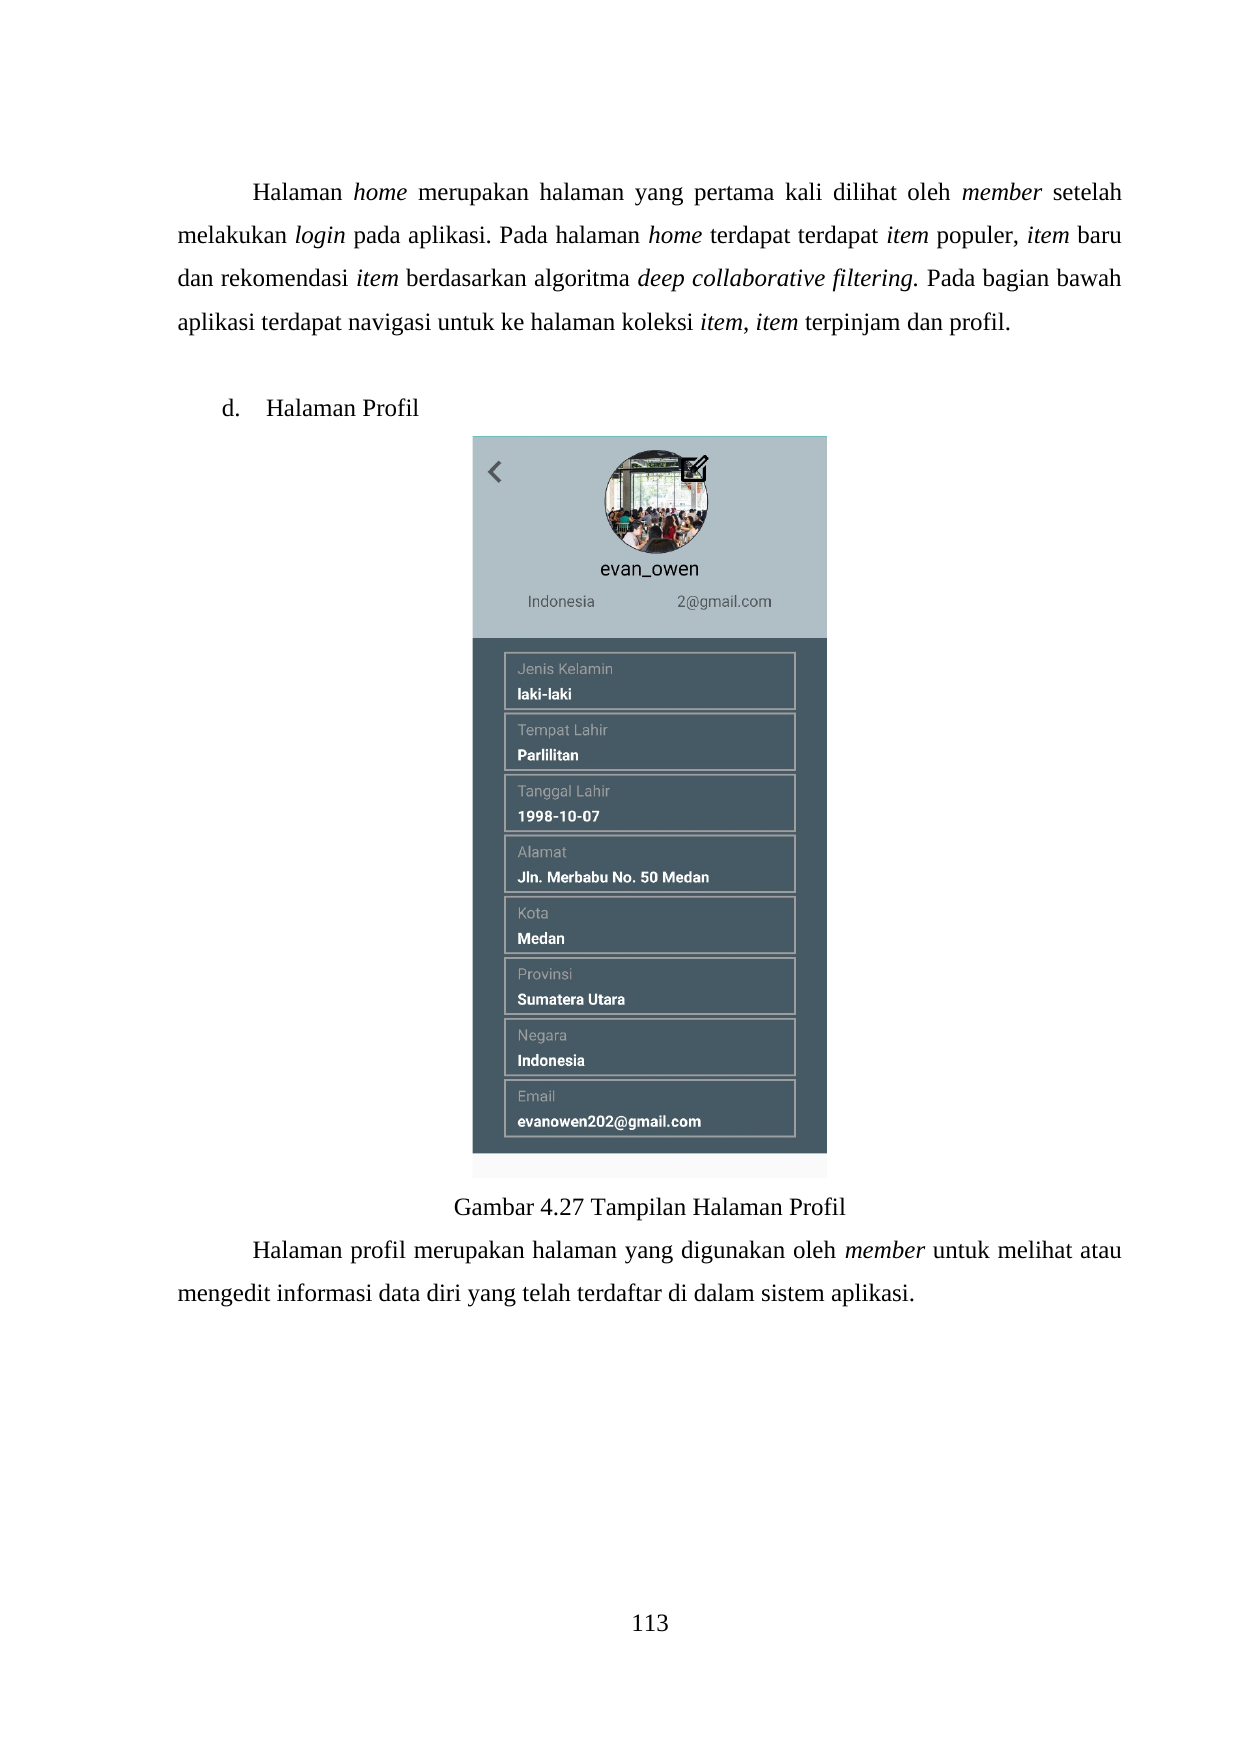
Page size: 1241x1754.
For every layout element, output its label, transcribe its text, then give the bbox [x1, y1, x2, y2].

text Halaman profil merupakan halaman yang digunakan oleh member untuk melihat atau mengedit informasi data diri yang telah terdaftar di dalam sistem aplikasi. [177, 1235, 1122, 1307]
text Gambar 4. Tampilan Halaman Profil [177, 1192, 1122, 1221]
text Halaman home merupakan halaman yang pertama kali dilihat oleh member setelah melakukan login pada aplikasi. Pada halaman home terdapat terdapat item populer, item baru dan rekomendasi item berdasarkan algoritma deep collaborative filtering. Pada bagian bawah aplikasi terdapat navigasi untuk ke halaman koleksi item, item terpinjam dan profil. [177, 177, 1122, 335]
picture [472, 436, 827, 1178]
list Halaman Profil [222, 393, 1122, 422]
